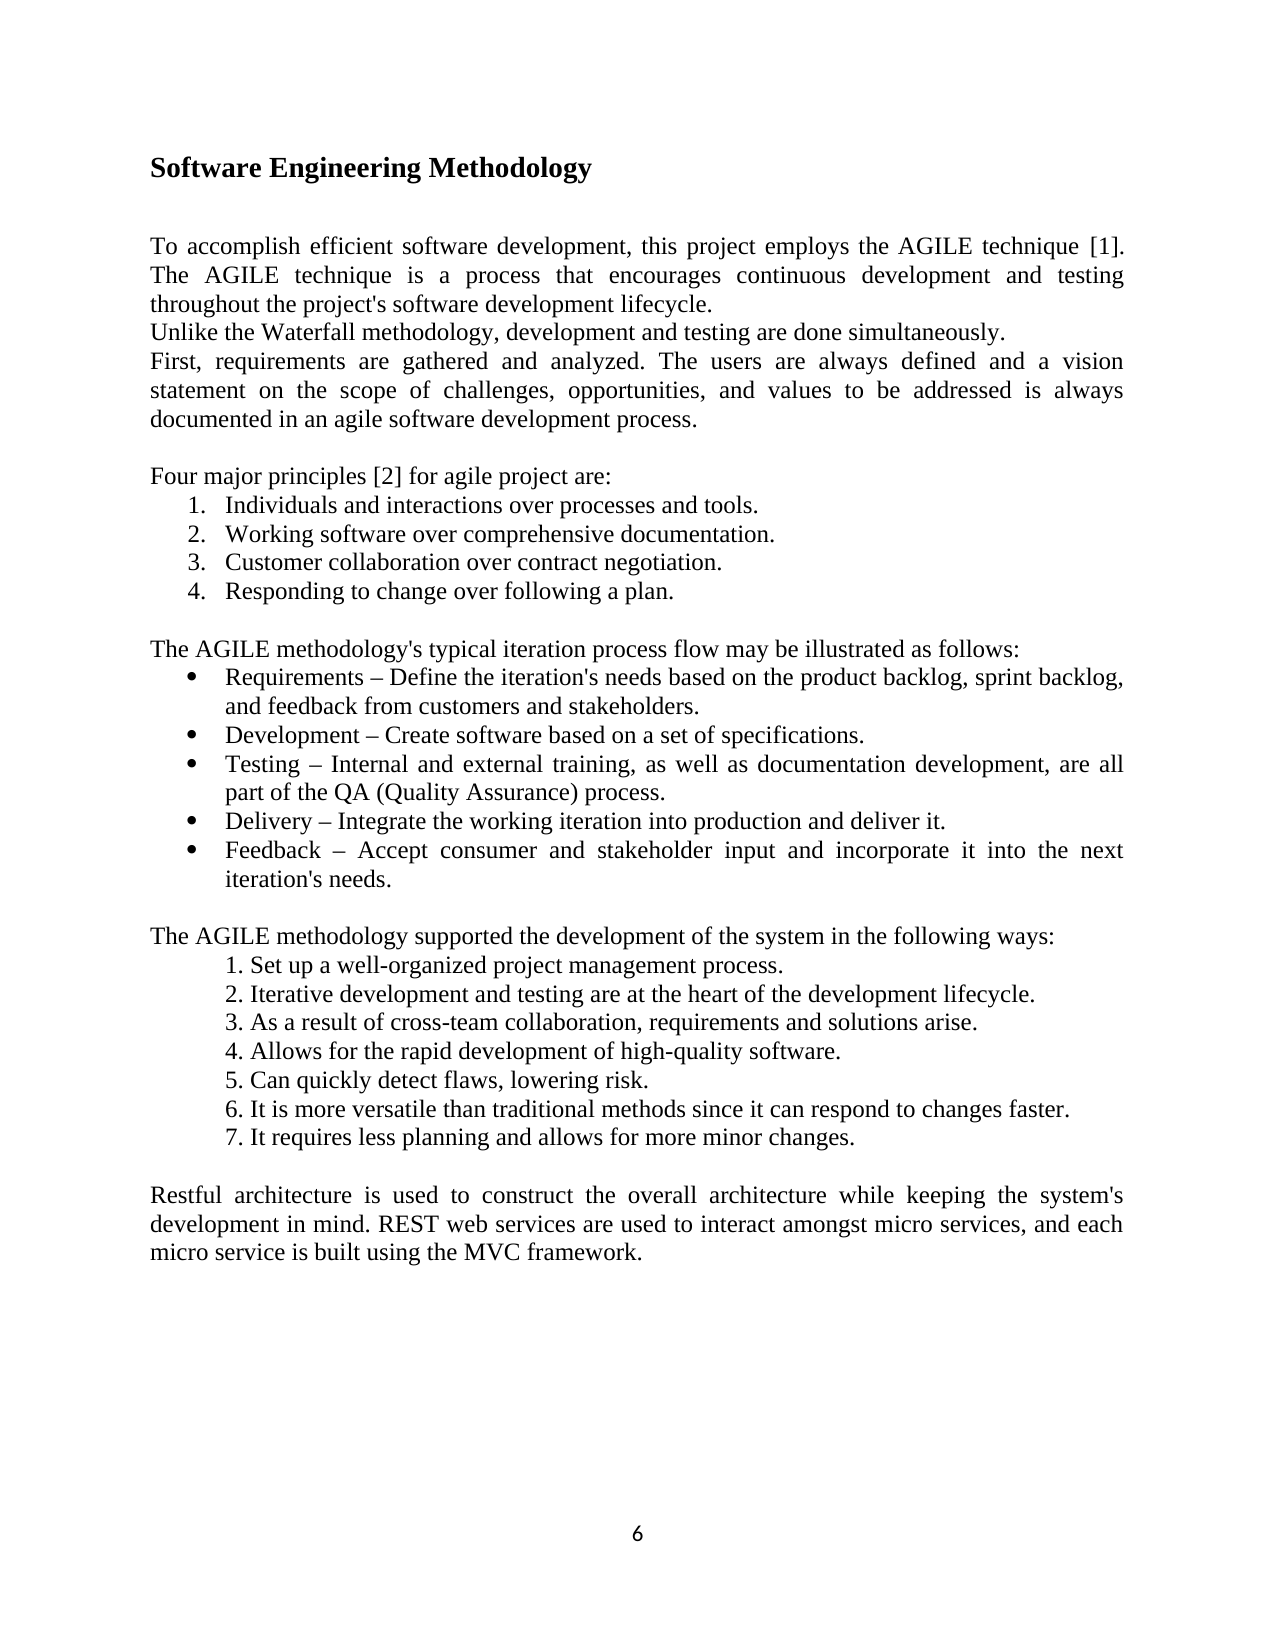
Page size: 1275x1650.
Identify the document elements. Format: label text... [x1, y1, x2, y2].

text 1. Set up a well-organized project management process. [150, 950, 1125, 979]
text Unlike the Waterfall methodology, development and testing are done simultaneously. [150, 317, 1125, 346]
text The AGILE methodology supported the development of the system in the following ways: [150, 921, 1125, 950]
list Development – Create software based on a set of specifications. [187, 720, 1125, 749]
text 4. Allows for the rapid development of high-quality software. [150, 1036, 1125, 1065]
text 7. It requires less planning and allows for more minor changes. [150, 1122, 1125, 1151]
text 5. Can quickly detect flaws, lowering risk. [150, 1065, 1125, 1094]
text 2. Iterative development and testing are at the heart of the development lifecycle. [150, 979, 1125, 1007]
list Individuals and interactions over processes and tools. [187, 490, 1125, 519]
list Requirements – Define the iteration's needs based on the product backlog, sprint backlog, and feedback from customers and stakeholders. [187, 662, 1125, 720]
list Customer collaboration over contract negotiation. [187, 547, 1125, 576]
list Working software over comprehensive documentation. [187, 519, 1125, 547]
text First, requirements are gathered and analyzed. The users are always defined and a vision statement on the scope of challenges, opportunities, and values to be addressed is always documented in an agile software development process. [150, 346, 1125, 432]
list Testing – Internal and external training, as well as documentation development, are all part of the QA (Quality Assurance) process. [187, 749, 1125, 806]
text To accomplish efficient software development, this project employs the AGILE technique. The AGILE technique is a process that encourages continuous development and testing throughout the project's software development lifecycle. [150, 231, 1125, 317]
text Four major principles for agile project are: [150, 461, 1125, 490]
list Delivery – Integrate the working iteration into production and deliver it. [187, 806, 1125, 835]
text 3. As a result of cross-team collaboration, requirements and solutions arise. [150, 1007, 1125, 1036]
subtitle Software Engineering Methodology [150, 150, 1125, 183]
text Restful architecture is used to construct the overall architecture while keeping the system's development in mind. REST web services are used to interact amongst micro services, and each micro service is built using the MVC framework. [150, 1180, 1125, 1266]
list Responding to change over following a plan. [187, 576, 1125, 605]
text The AGILE methodology's typical iteration process flow may be illustrated as follows: [150, 634, 1125, 662]
list Feedback – Accept consumer and stakeholder input and incorporate it into the next iteration's needs. [187, 835, 1125, 892]
text 6. It is more versatile than traditional methods since it can respond to changes faster. [150, 1094, 1125, 1122]
